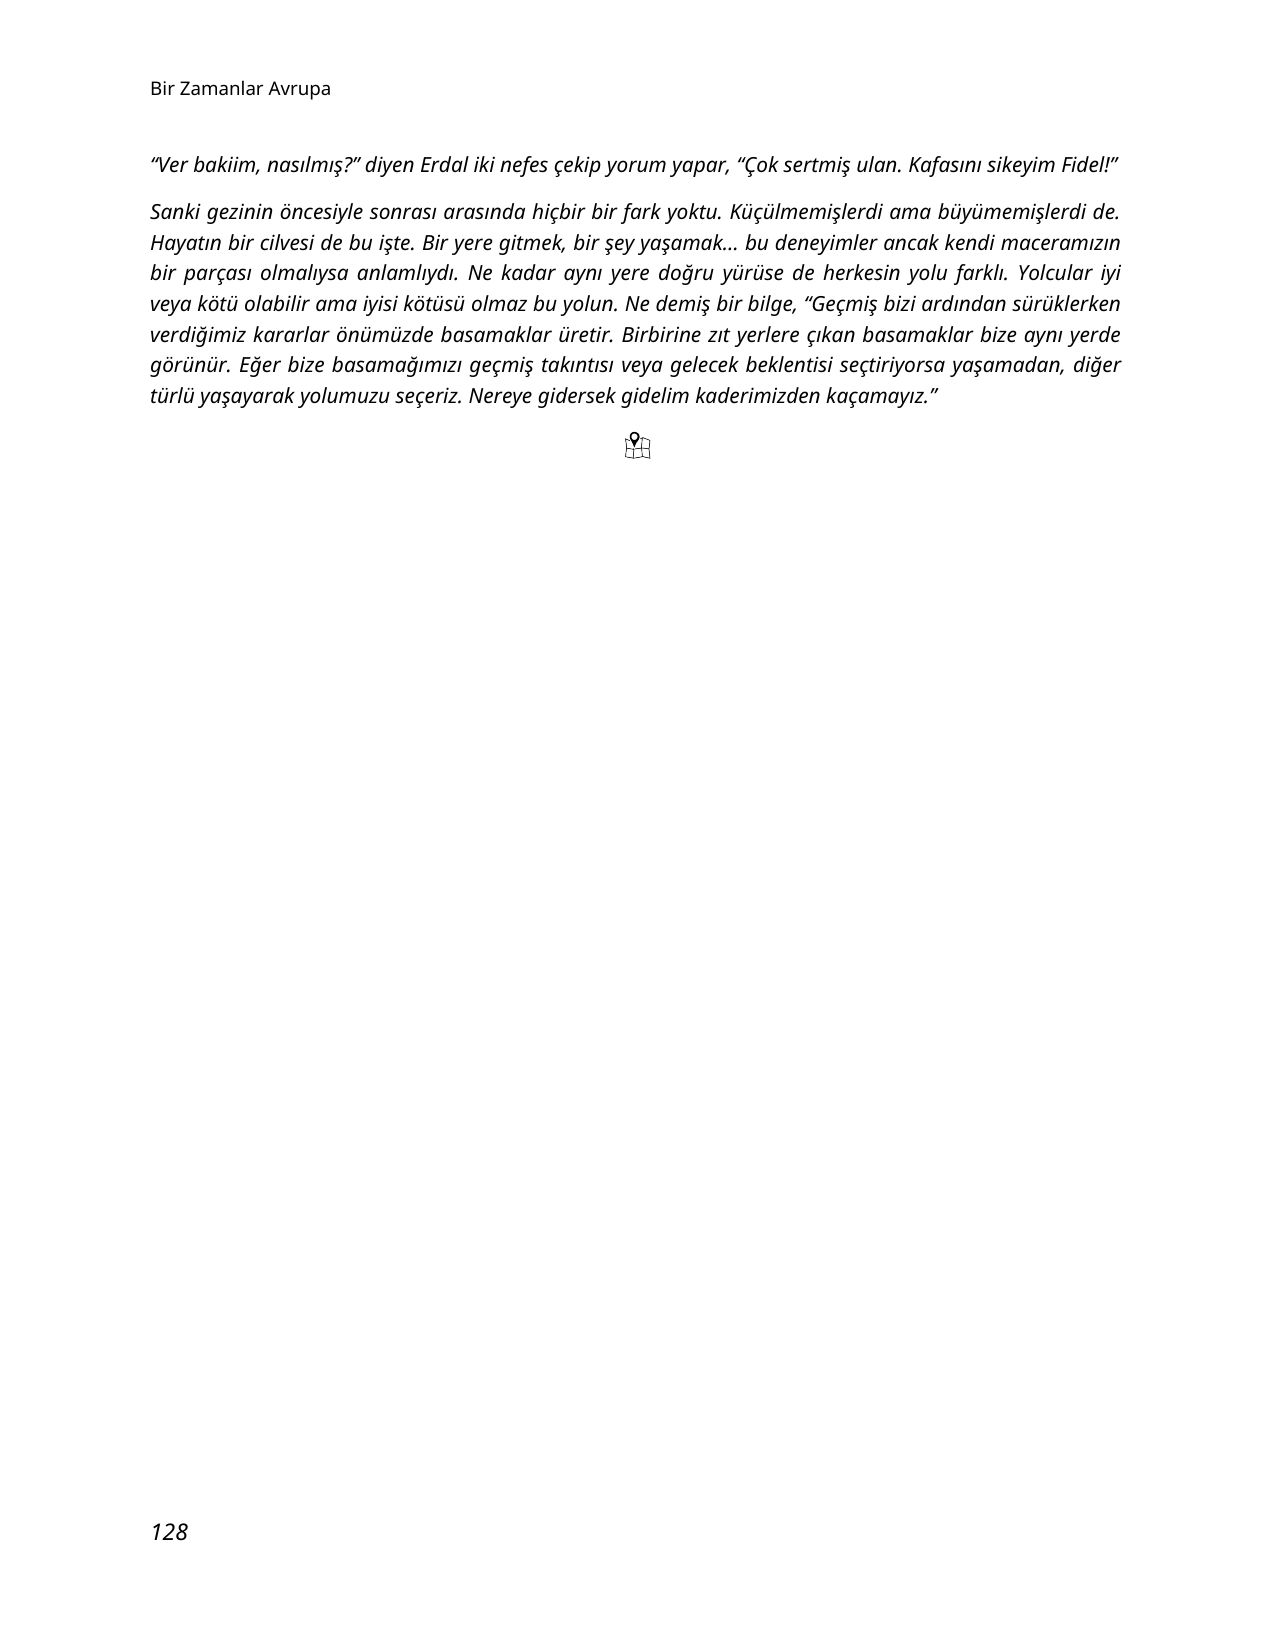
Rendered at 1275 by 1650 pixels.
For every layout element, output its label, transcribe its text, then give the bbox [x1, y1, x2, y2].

text Sanki gezinin öncesiyle sonrası arasında hiçbir bir fark yoktu. Küçülmemişlerdi ama büyümemişlerdi de. Hayatın bir cilvesi de bu işte. Bir yere gitmek, bir şey yaşamak… bu deneyimler ancak kendi maceramızın bir parçası olmalıysa anlamlıydı. Ne kadar aynı yere doğru yürüse de herkesin yolu farklı. Yolcular iyi veya kötü olabilir ama iyisi kötüsü olmaz bu yolun. Ne demiş bir bilge, “Geçmiş bizi ardından sürüklerken verdiğimiz kararlar önümüzde basamaklar üretir. Birbirine zıt yerlere çıkan basamaklar bize aynı yerde görünür. Eğer bize basamağımızı geçmiş takıntısı veya gelecek beklentisi seçtiriyorsa yaşamadan, diğer türlü yaşayarak yolumuzu seçeriz. Nereye gidersek gidelim kaderimizden kaçamayız.” [150, 197, 1125, 409]
picture [621, 428, 654, 462]
text “Ver bakiim, nasılmış?” diyen Erdal iki nefes çekip yorum yapar, “Çok sertmiş ulan. Kafasını sikeyim Fidel!” [150, 150, 1125, 178]
